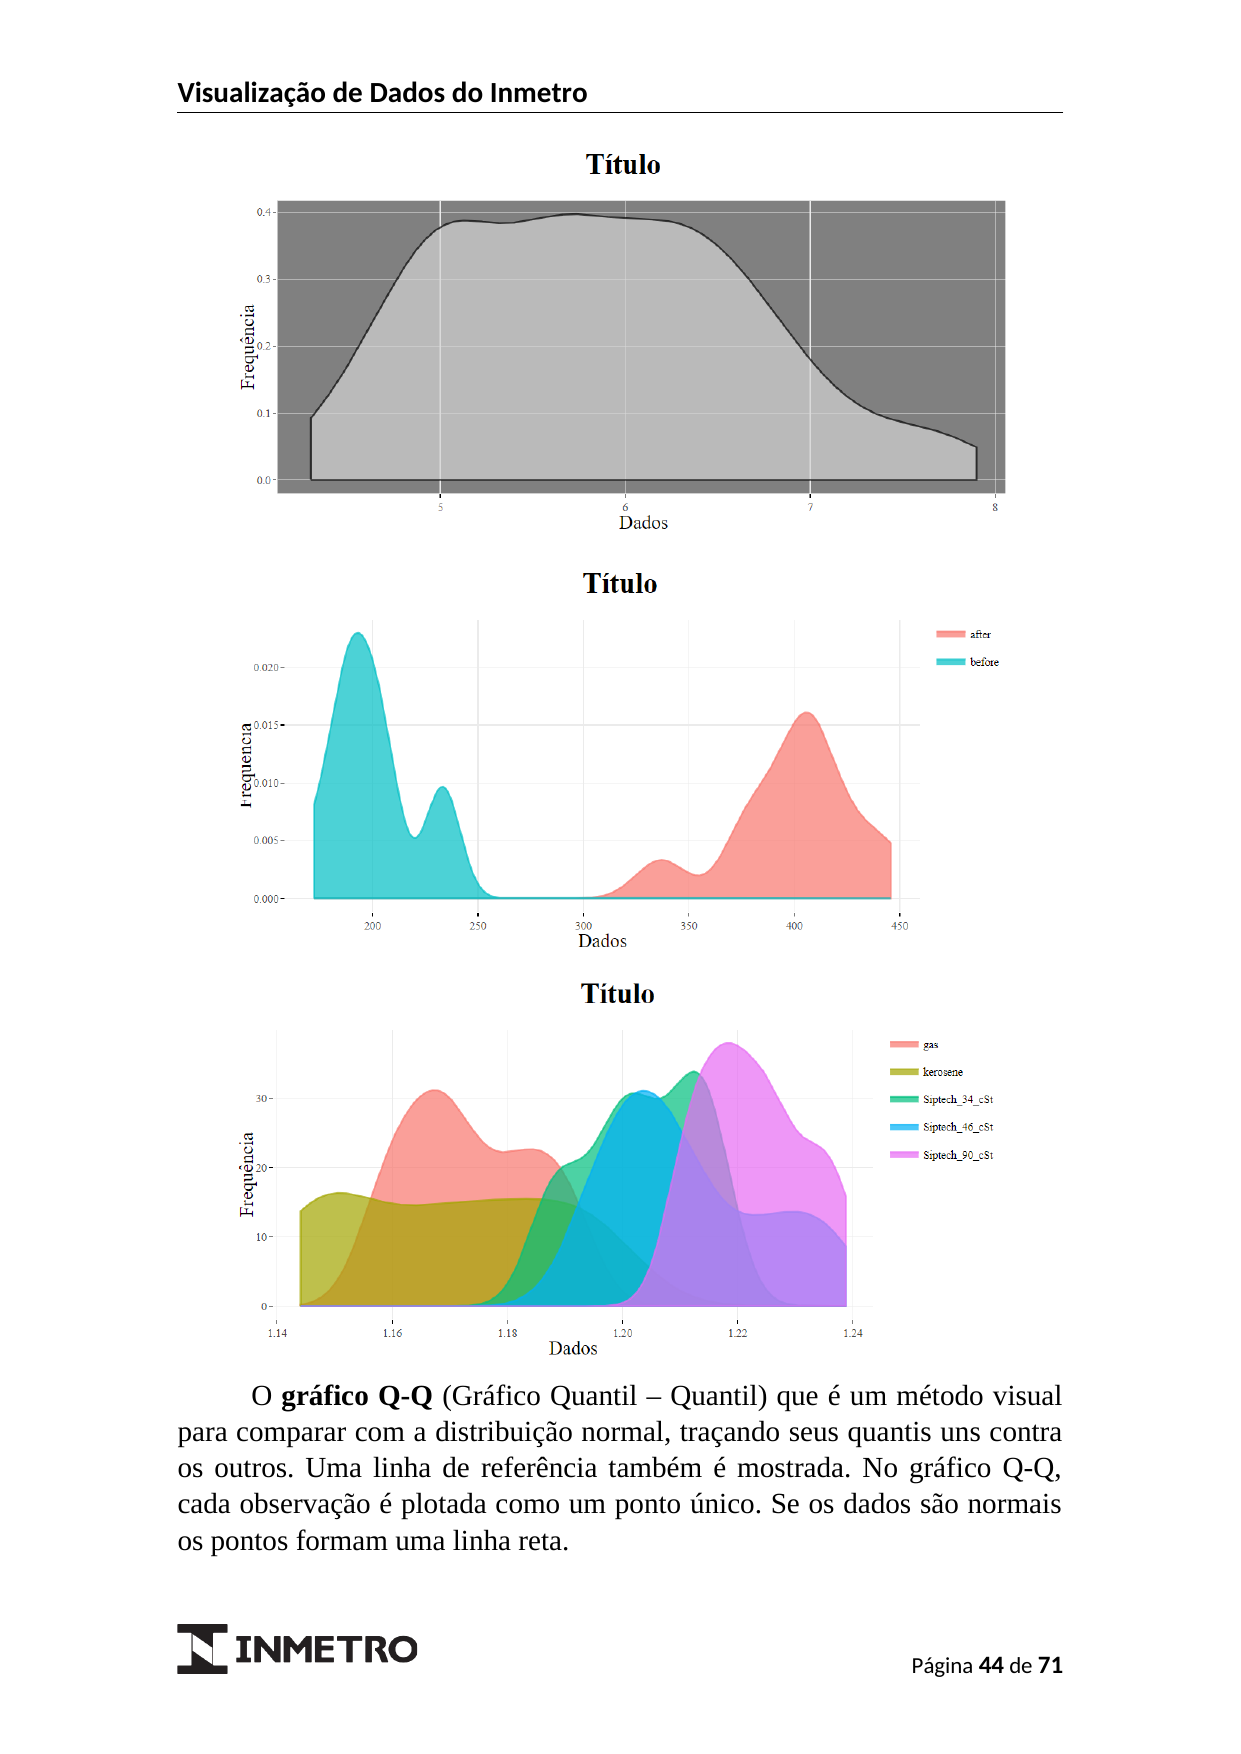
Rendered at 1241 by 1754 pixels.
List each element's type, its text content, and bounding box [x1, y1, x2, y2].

picture [234, 147, 1006, 538]
picture [240, 556, 1000, 954]
picture [177, 1624, 418, 1674]
picture [230, 972, 1010, 1360]
text O gráfico Q-Q (Gráfico Quantil – Quantil) que é um método visual para comparar com a distribuição normal, traçando seus quantis uns contra os outros. Uma linha de referência também é mostrada. No gráfico Q-Q, cada observação é plotada como um ponto único. Se os dados são normais os pontos formam uma linha reta. [177, 1378, 1063, 1556]
